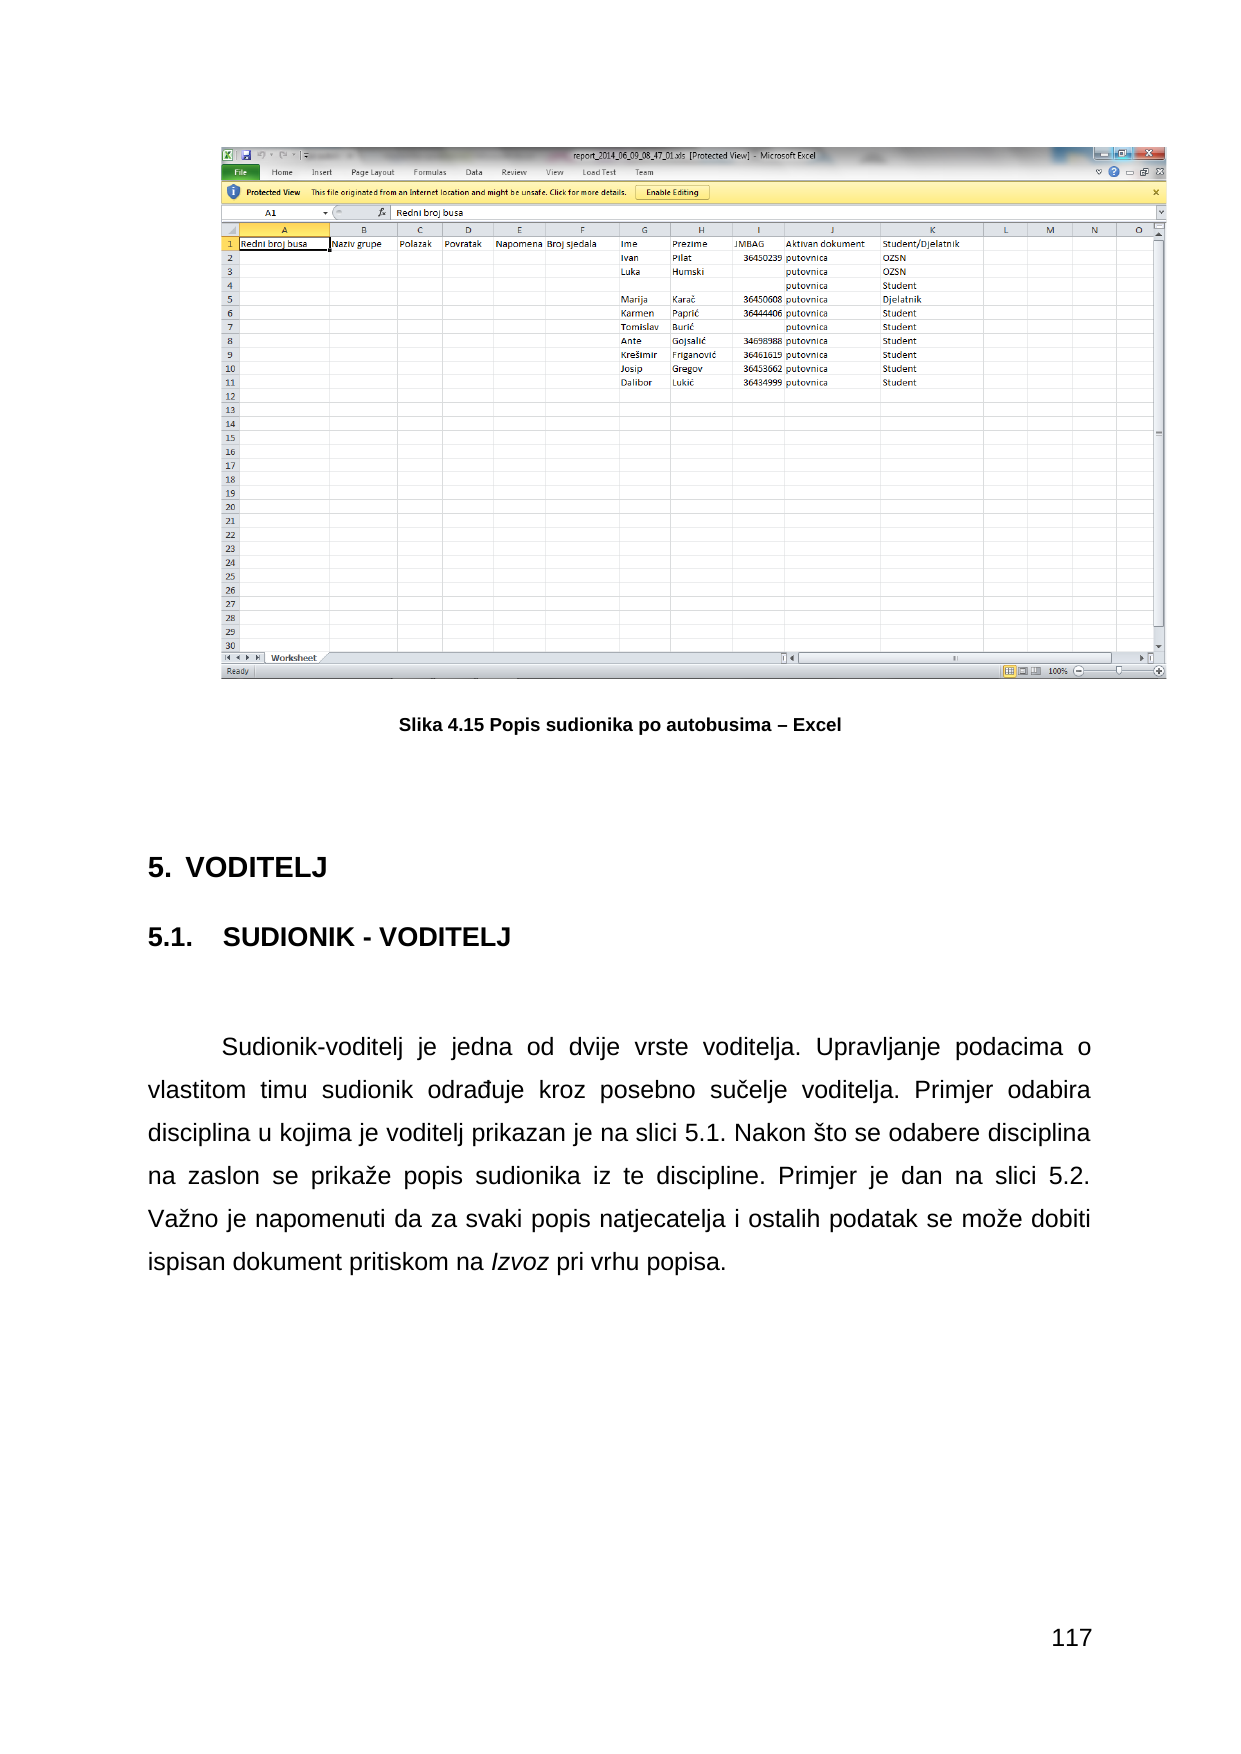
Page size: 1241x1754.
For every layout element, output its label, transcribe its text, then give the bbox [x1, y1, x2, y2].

picture [221, 147, 1167, 679]
text Slika 4.15 Popis sudionika po autobusima – Excel [148, 714, 1093, 736]
subtitle VODITELJ [148, 849, 1093, 883]
text Sudionik-voditelj je jedna od dvije vrste voditelja. Upravljanje podacima o vlastitom timu sudionik odrađuje kroz posebno sučelje voditelja. Primjer odabira disciplina u kojima je voditelj prikazan je na slici 5.1. Nakon što se odabere disciplina na zaslon se prikaže popis sudionika iz te discipline. Primjer je dan na slici 5.2. Važno je napomenuti da za svaki popis natjecatelja i ostalih podatak se može dobiti ispisan dokument pritiskom na Izvoz pri vrhu popisa. [148, 1032, 1093, 1276]
subtitle SUDIONIK - VODITELJ [148, 921, 1093, 952]
